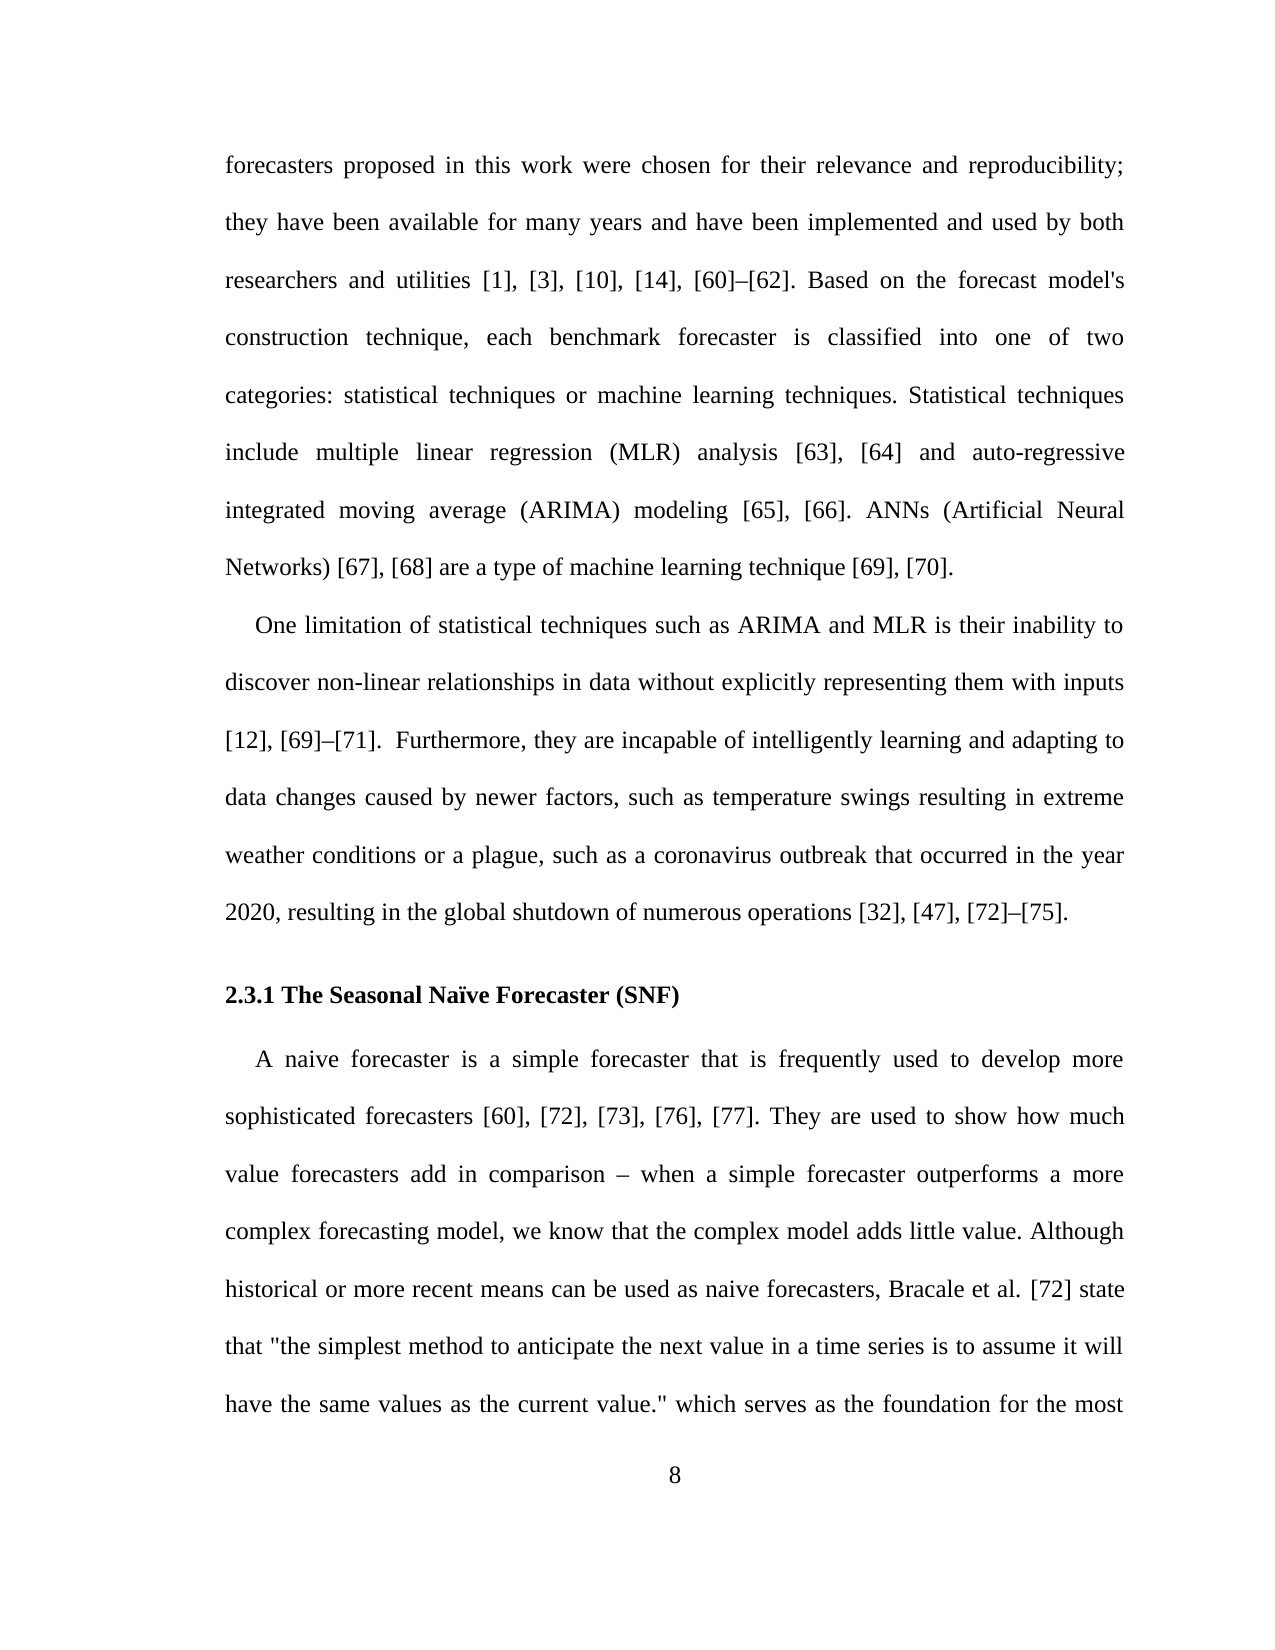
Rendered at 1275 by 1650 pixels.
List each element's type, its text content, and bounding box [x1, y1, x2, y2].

text One limitation of statistical techniques such as ARIMA and MLR is their inability to discover non-linear relationships in data without explicitly representing them with inputs [12], [69]–[71]. Furthermore, they are incapable of intelligently learning and adapting to data changes caused by newer factors, such as temperature swings resulting in extreme weather conditions or a plague, such as a coronavirus outbreak that occurred in the year 2020, resulting in the global shutdown of numerous operations [32], [47], [72]–[75]. [225, 610, 1125, 926]
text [225, 150, 1125, 581]
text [225, 1044, 1125, 1417]
subtitle 2.3.1 The Seasonal Naïve Forecaster (SNF) [225, 980, 1125, 1009]
